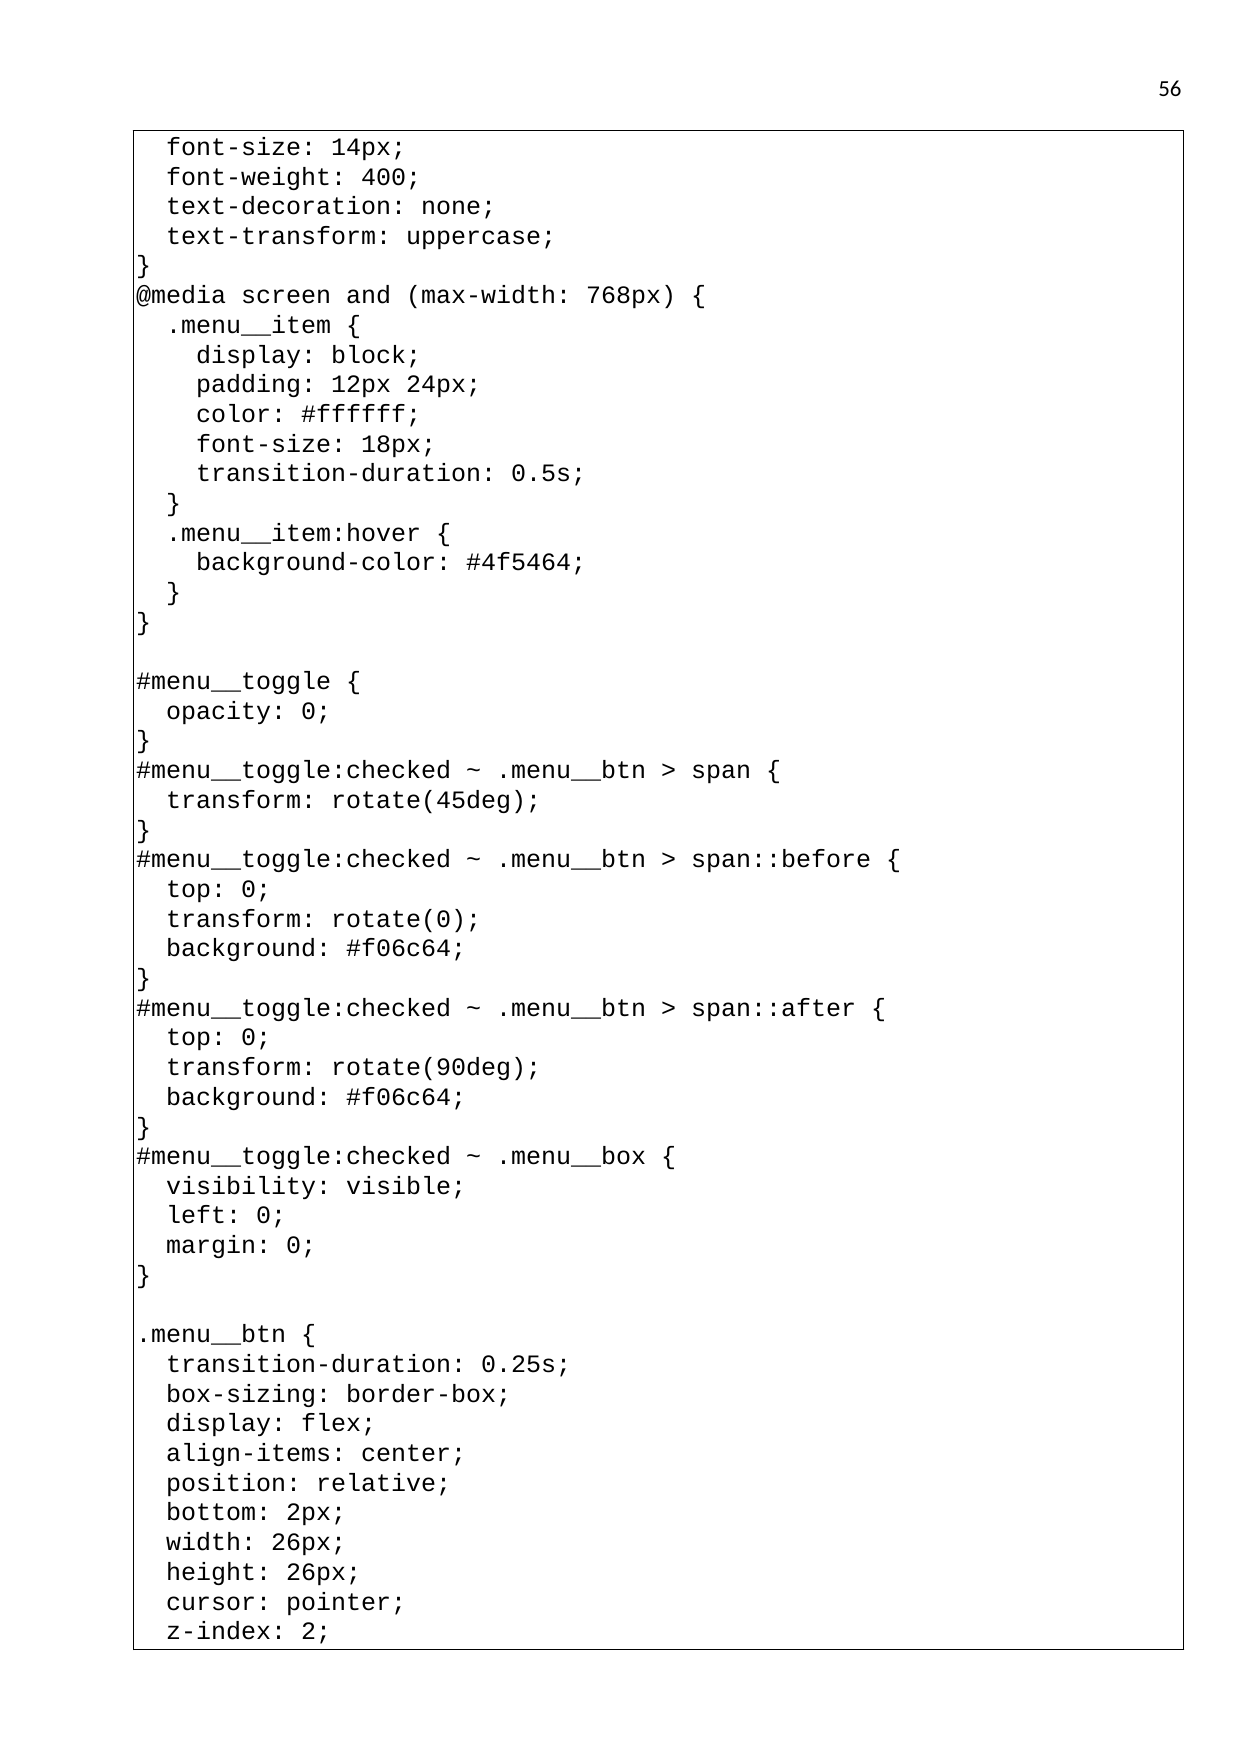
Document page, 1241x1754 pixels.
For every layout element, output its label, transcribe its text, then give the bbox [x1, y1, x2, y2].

text #menu__toggle:checked ~ .menu__box { [136, 1142, 1181, 1172]
text #menu__toggle:checked ~ .menu__btn > span { [136, 756, 1181, 786]
text top: 0; [136, 875, 1181, 905]
text z-index: 2; [134, 1614, 1183, 1649]
text #menu__toggle { [136, 667, 1181, 697]
text display: flex; [136, 1409, 1181, 1439]
text font-weight: 400; [136, 163, 1181, 192]
text background: #f06c64; [136, 1083, 1181, 1113]
text } [136, 1113, 1181, 1142]
text height: 26px; [136, 1558, 1181, 1588]
text transition-duration: 0.25s; [136, 1350, 1181, 1380]
text background: #f06c64; [136, 934, 1181, 964]
text transform: rotate(0); [136, 905, 1181, 934]
text .menu__item:hover { [136, 519, 1181, 549]
text #menu__toggle:checked ~ .menu__btn > span::after { [136, 994, 1181, 1024]
text text-decoration: none; [136, 192, 1181, 222]
text cursor: pointer; [136, 1588, 1181, 1614]
text font-size: 14px; [134, 131, 1183, 163]
text align-items: center; [136, 1439, 1181, 1469]
text top: 0; [136, 1024, 1181, 1053]
text position: relative; [136, 1469, 1181, 1499]
text .menu__item { [136, 311, 1181, 341]
text text-transform: uppercase; [136, 222, 1181, 252]
text bottom: 2px; [136, 1499, 1181, 1528]
text } [136, 1261, 1181, 1291]
text left: 0; [136, 1202, 1181, 1231]
text #menu__toggle:checked ~ .menu__btn > span::before { [136, 846, 1181, 875]
text @media screen and (max-width: 768px) { [136, 281, 1181, 311]
text transform: rotate(90deg); [136, 1053, 1181, 1083]
text transform: rotate(45deg); [136, 786, 1181, 816]
text visibility: visible; [136, 1172, 1181, 1202]
text box-sizing: border-box; [136, 1380, 1181, 1409]
text transition-duration: 0.5s; [136, 459, 1181, 489]
text display: block; [136, 341, 1181, 371]
text font-size: 18px; [136, 430, 1181, 459]
text } [136, 608, 1181, 638]
text background-color: #4f5464; [136, 549, 1181, 578]
text } [136, 252, 1181, 281]
text width: 26px; [136, 1528, 1181, 1558]
text color: #ffffff; [136, 400, 1181, 430]
text opacity: 0; [136, 697, 1181, 727]
text } [136, 816, 1181, 846]
text } [136, 489, 1181, 519]
text margin: 0; [136, 1231, 1181, 1261]
text } [136, 727, 1181, 756]
text .menu__btn { [136, 1321, 1181, 1350]
text } [136, 578, 1181, 608]
text padding: 12px 24px; [136, 371, 1181, 400]
text } [136, 964, 1181, 994]
